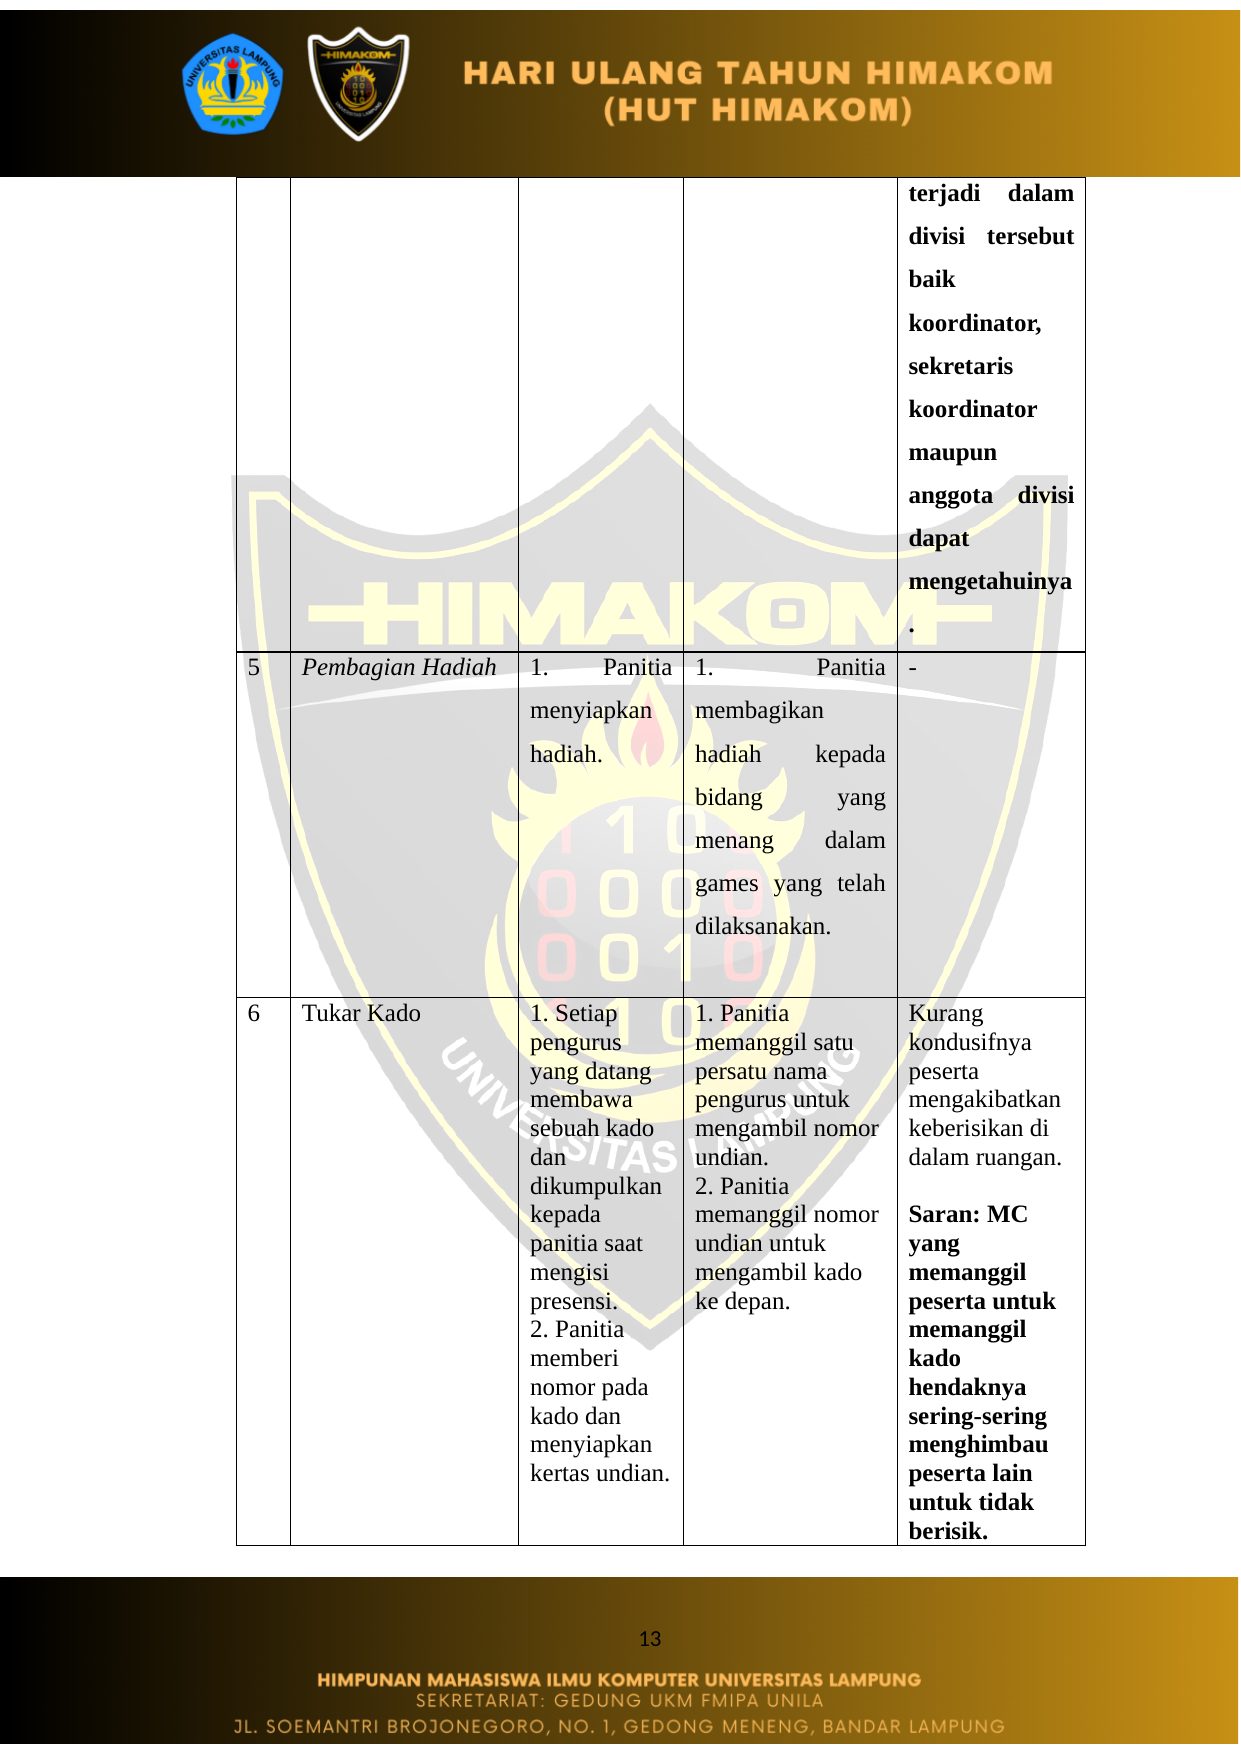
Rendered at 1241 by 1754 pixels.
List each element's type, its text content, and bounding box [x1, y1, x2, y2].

table_cell 1. Pelaksanaan games yang pertama yaitu ular balon. 2. Pelaksaan games yang kedua yaitu estafet sarung. [684, 178, 897, 651]
table_cell 6 [237, 998, 290, 1544]
table_cell Kurang kondusifnya peserta mengakibatkan keberisikan di dalam ruangan. Saran: MC yang memanggil peserta untuk memanggil kado hendaknya sering-sering menghimbau peserta lain untuk tidak berisik. [898, 998, 1085, 1544]
table_cell 4 [237, 178, 290, 651]
table_cell 5 [237, 653, 290, 997]
table_cell Pembagian Hadiah [291, 653, 518, 997]
table_cell 1. Panitia membagikan hadiah kepada bidang yang menang dalam games yang telah dilaksanakan. [684, 653, 897, 997]
picture [0, 1577, 1239, 1744]
table_cell 1. Panitia menyiapkan hadiah. [519, 653, 683, 997]
table_cell Tukar Kado [291, 998, 518, 1544]
picture [0, 10, 1241, 177]
table_cell - [898, 653, 1085, 997]
table_cell 1. Panitia memanggil satu persatu nama pengurus untuk mengambil nomor undian. 2. Panitia memanggil nomor undian untuk mengambil kado ke depan. [684, 998, 897, 1544]
table_cell Games [291, 178, 518, 651]
table_cell 1. Setiap pengurus yang datang membawa sebuah kado dan dikumpulkan kepada panitia saat mengisi presensi. 2. Panitia memberi nomor pada kado dan menyiapkan kertas undian. [519, 998, 683, 1544]
